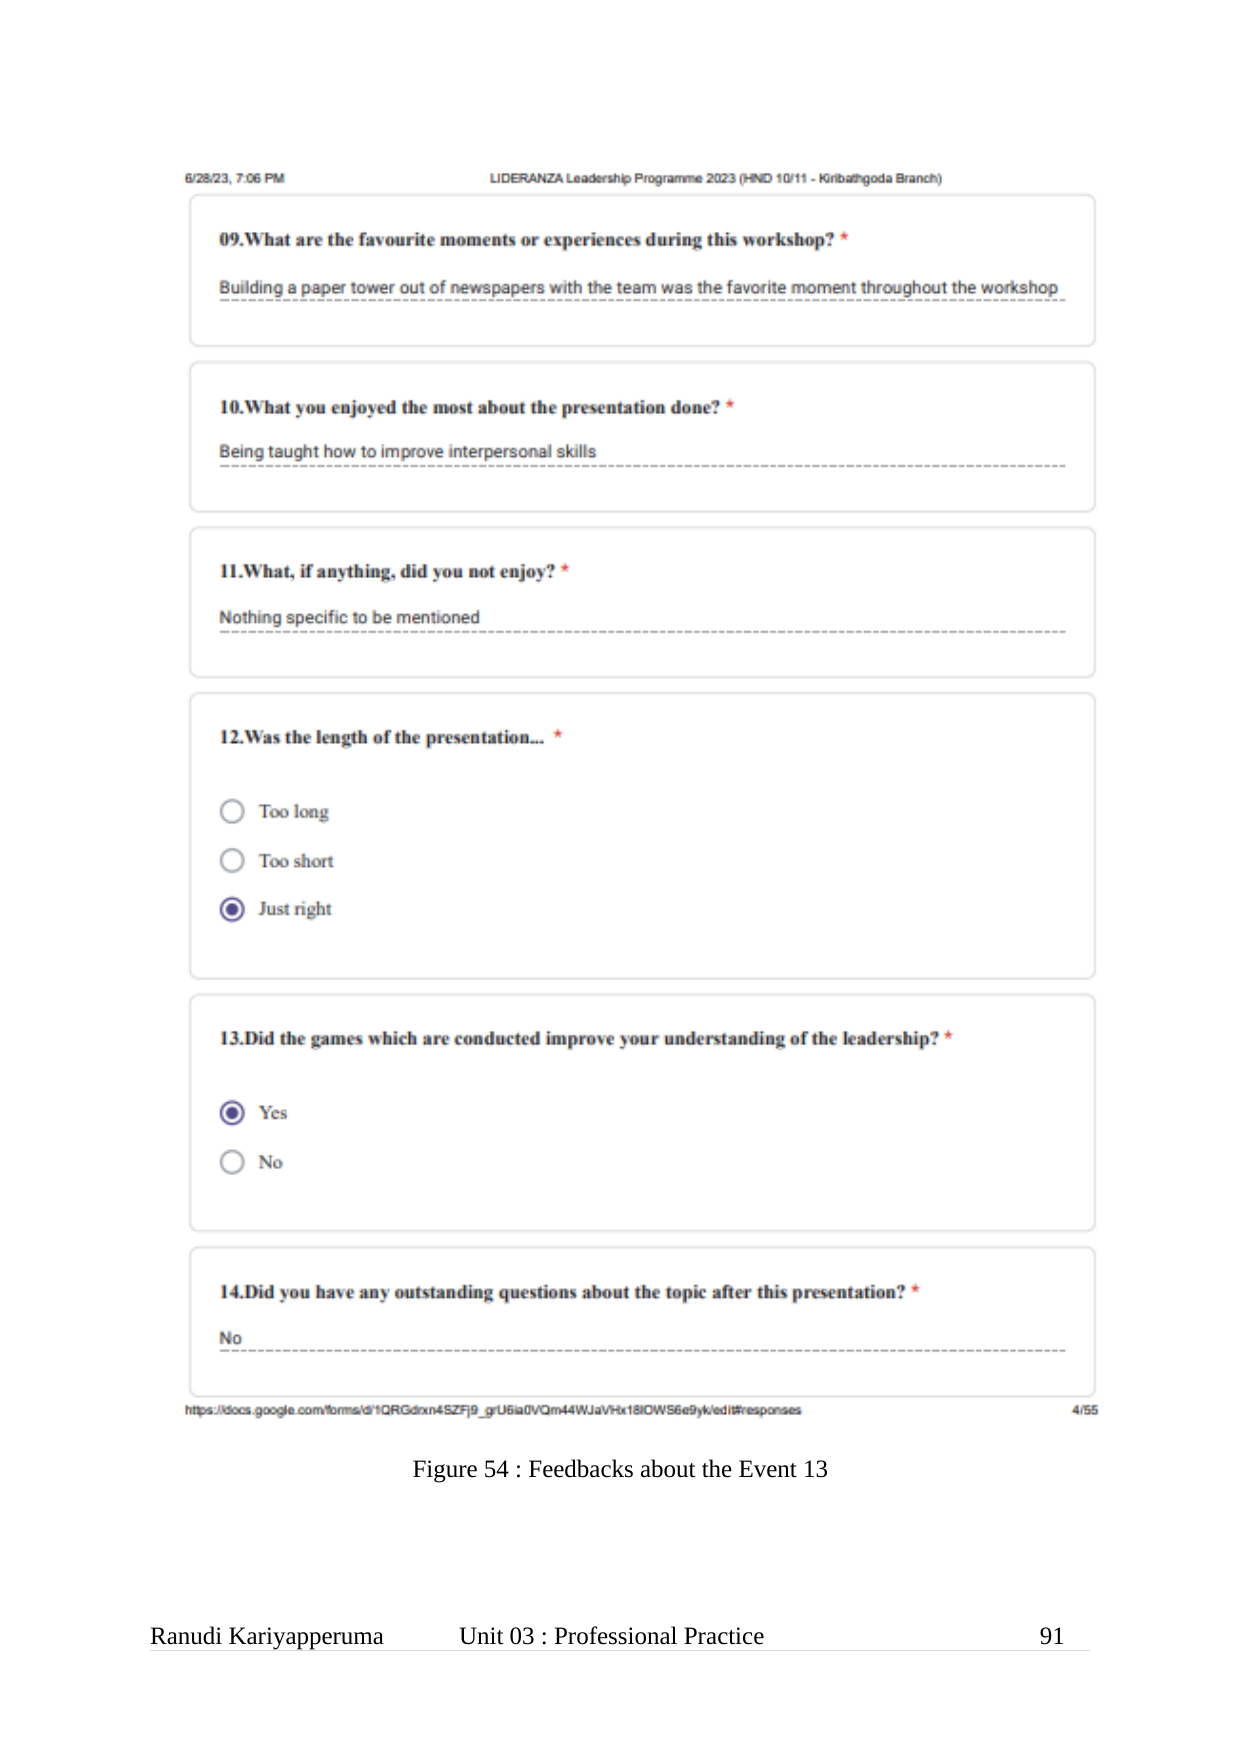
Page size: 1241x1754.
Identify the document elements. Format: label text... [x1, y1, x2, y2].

picture [150, 150, 1142, 1436]
text Figure 54 : Feedbacks about the Event 13 [150, 1454, 1090, 1483]
